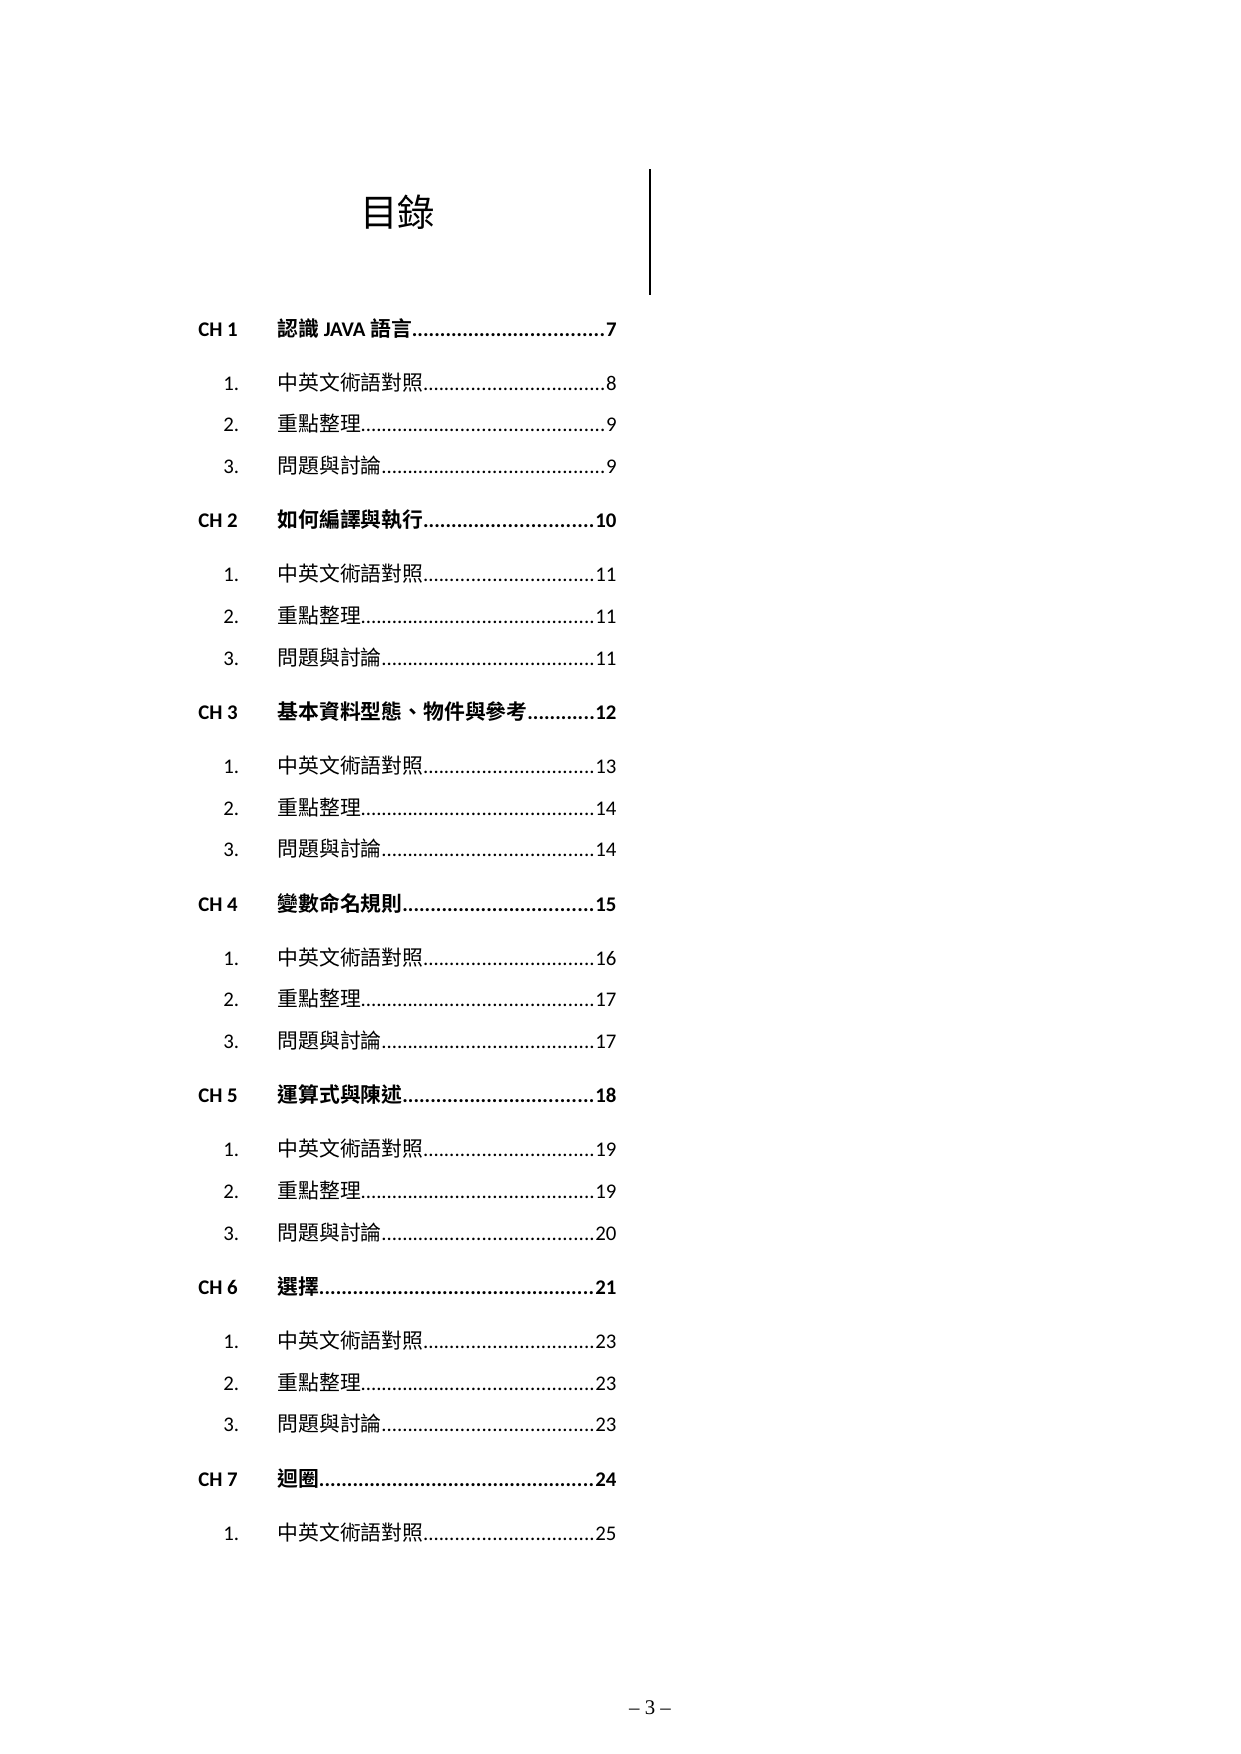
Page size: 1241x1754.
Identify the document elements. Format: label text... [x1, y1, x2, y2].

text 1. 中英文術語對照 19 [202, 1127, 1122, 1169]
text 目錄 [177, 169, 617, 252]
text 1. 中英文術語對照 23 [202, 1319, 1122, 1360]
text CH 1 認識 Java 語言 7 [177, 306, 1122, 348]
text 2. 重點整理 23 [202, 1360, 1122, 1402]
text 2. 重點整理 14 [202, 785, 1122, 827]
text 2. 重點整理 11 [202, 594, 1122, 635]
text 3. 問題與討論 17 [202, 1019, 1122, 1060]
text CH 7 迴圈 24 [177, 1456, 1122, 1498]
text 3. 問題與討論 14 [202, 827, 1122, 869]
text 3. 問題與討論 23 [202, 1402, 1122, 1444]
text 2. 重點整理 19 [202, 1169, 1122, 1210]
text 2. 重點整理 9 [202, 402, 1122, 444]
text 3. 問題與討論 11 [202, 635, 1122, 677]
text 1. 中英文術語對照 11 [202, 552, 1122, 594]
text CH 3 基本資料型態、物件與參考 12 [177, 689, 1122, 731]
text CH 5 運算式與陳述 18 [177, 1073, 1122, 1114]
text 3. 問題與討論 20 [202, 1210, 1122, 1252]
text 1. 中英文術語對照 13 [202, 744, 1122, 785]
text CH 4 變數命名規則 15 [177, 881, 1122, 923]
text 1. 中英文術語對照 8 [202, 360, 1122, 402]
text CH 2 如何編譯與執行 10 [177, 498, 1122, 539]
text 1. 中英文術語對照 25 [202, 1510, 1122, 1552]
text 2. 重點整理 17 [202, 977, 1122, 1019]
text 3. 問題與討論 9 [202, 444, 1122, 485]
text CH 6 選擇 21 [177, 1264, 1122, 1306]
text 1. 中英文術語對照 16 [202, 935, 1122, 977]
